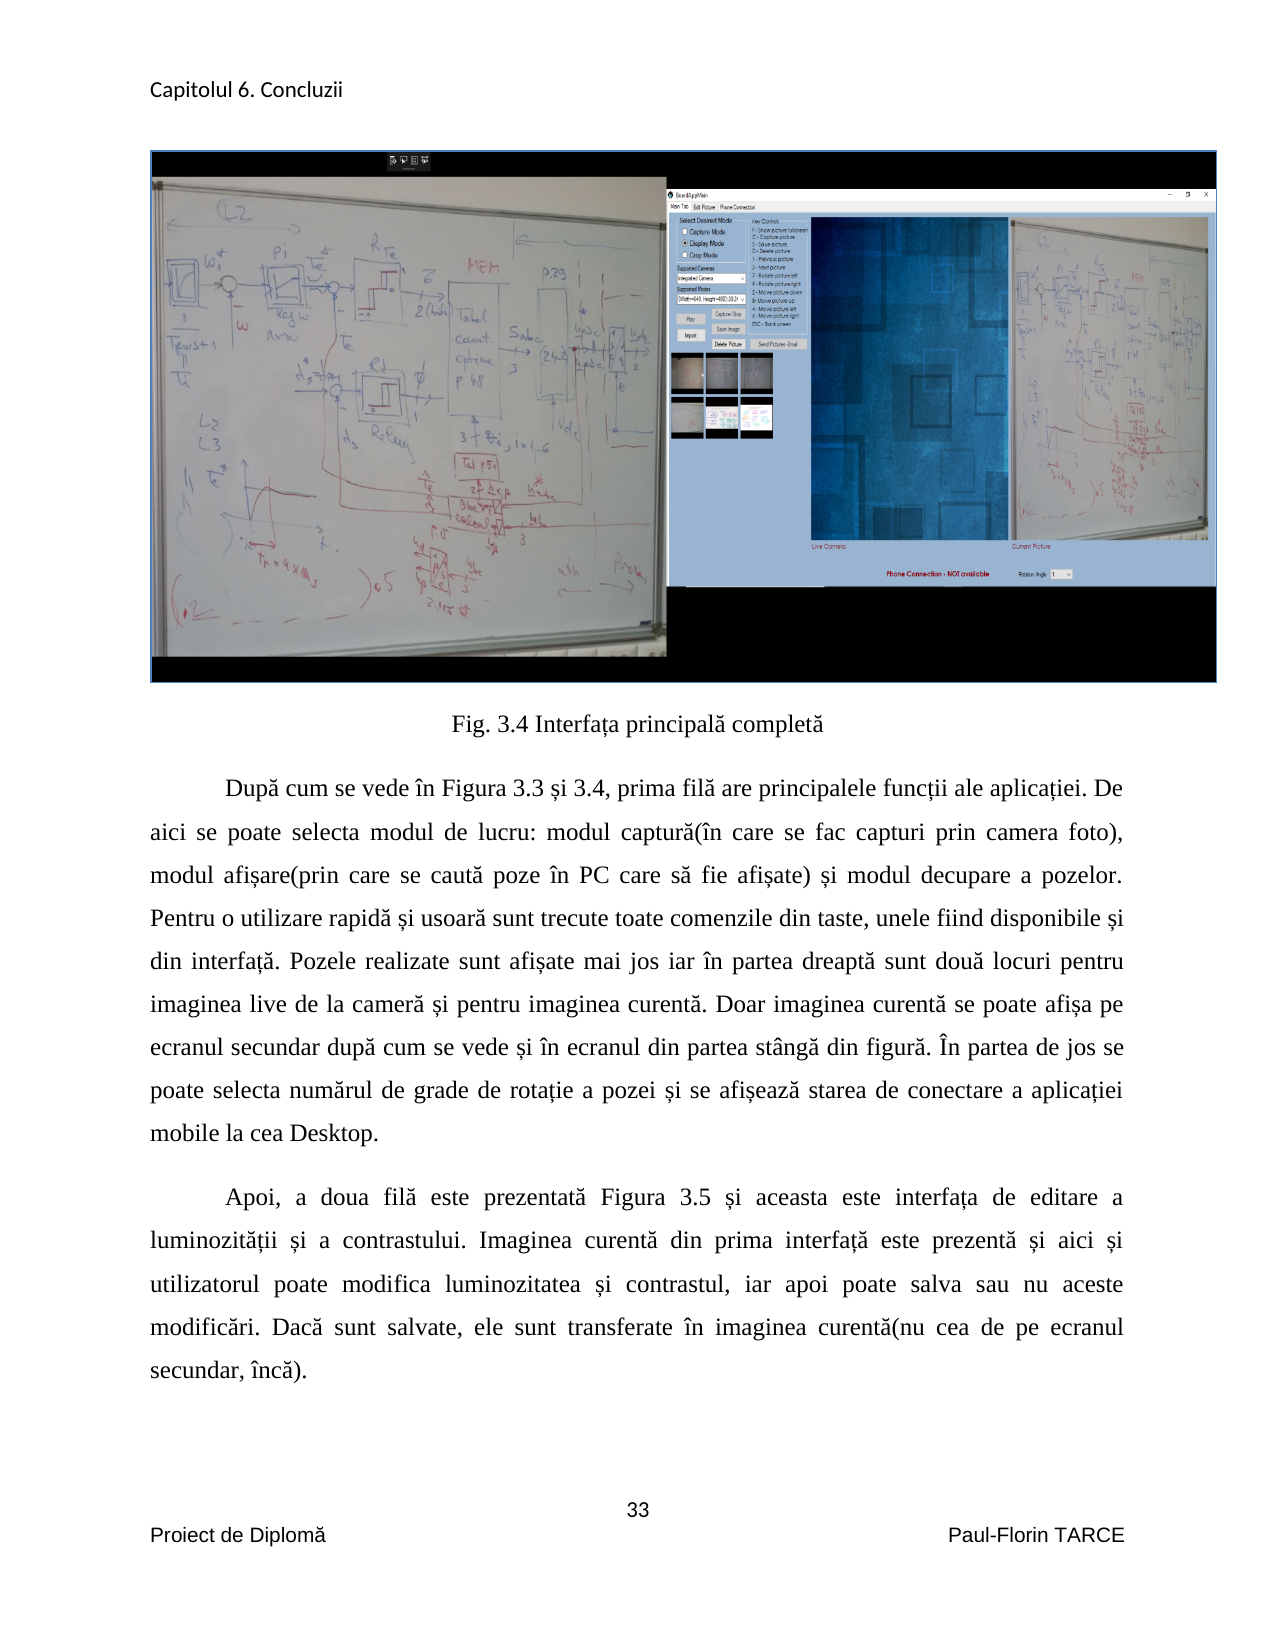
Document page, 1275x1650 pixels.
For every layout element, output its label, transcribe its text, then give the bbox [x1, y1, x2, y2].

text După cum se vede în Figura 3.3 și 3.4, prima filă are principalele funcții ale aplicației. De aici se poate selecta modul de lucru: modul captură(în care se fac capturi prin camera foto), modul afișare(prin care se caută poze în PC care să fie afișate) și modul decupare a pozelor. Pentru o utilizare rapidă și usoară sunt trecute toate comenzile din taste, unele fiind disponibile și din interfață. Pozele realizate sunt afișate mai jos iar în partea dreaptă sunt două locuri pentru imaginea live de la cameră și pentru imaginea curentă. Doar imaginea curentă se poate afișa pe ecranul secundar după cum se vede și în ecranul din partea stângă din figură. În partea de jos se poate selecta numărul de grade de rotație a pozei și se afișează starea de conectare a aplicației mobile la cea Desktop. [150, 773, 1125, 1147]
text Apoi, a doua filă este prezentată Figura 3.5 și aceasta este interfața de editare a luminozității și a contrastului. Imaginea curentă din prima interfață este prezentă și aici și utilizatorul poate modifica luminozitatea și contrastul, iar apoi poate salva sau nu aceste modificări. Dacă sunt salvate, ele sunt transferate în imaginea curentă(nu cea de pe ecranul secundar, încă). [150, 1182, 1125, 1384]
picture [152, 152, 1216, 682]
text Fig. 3.4 Interfața principală completă [150, 709, 1125, 738]
